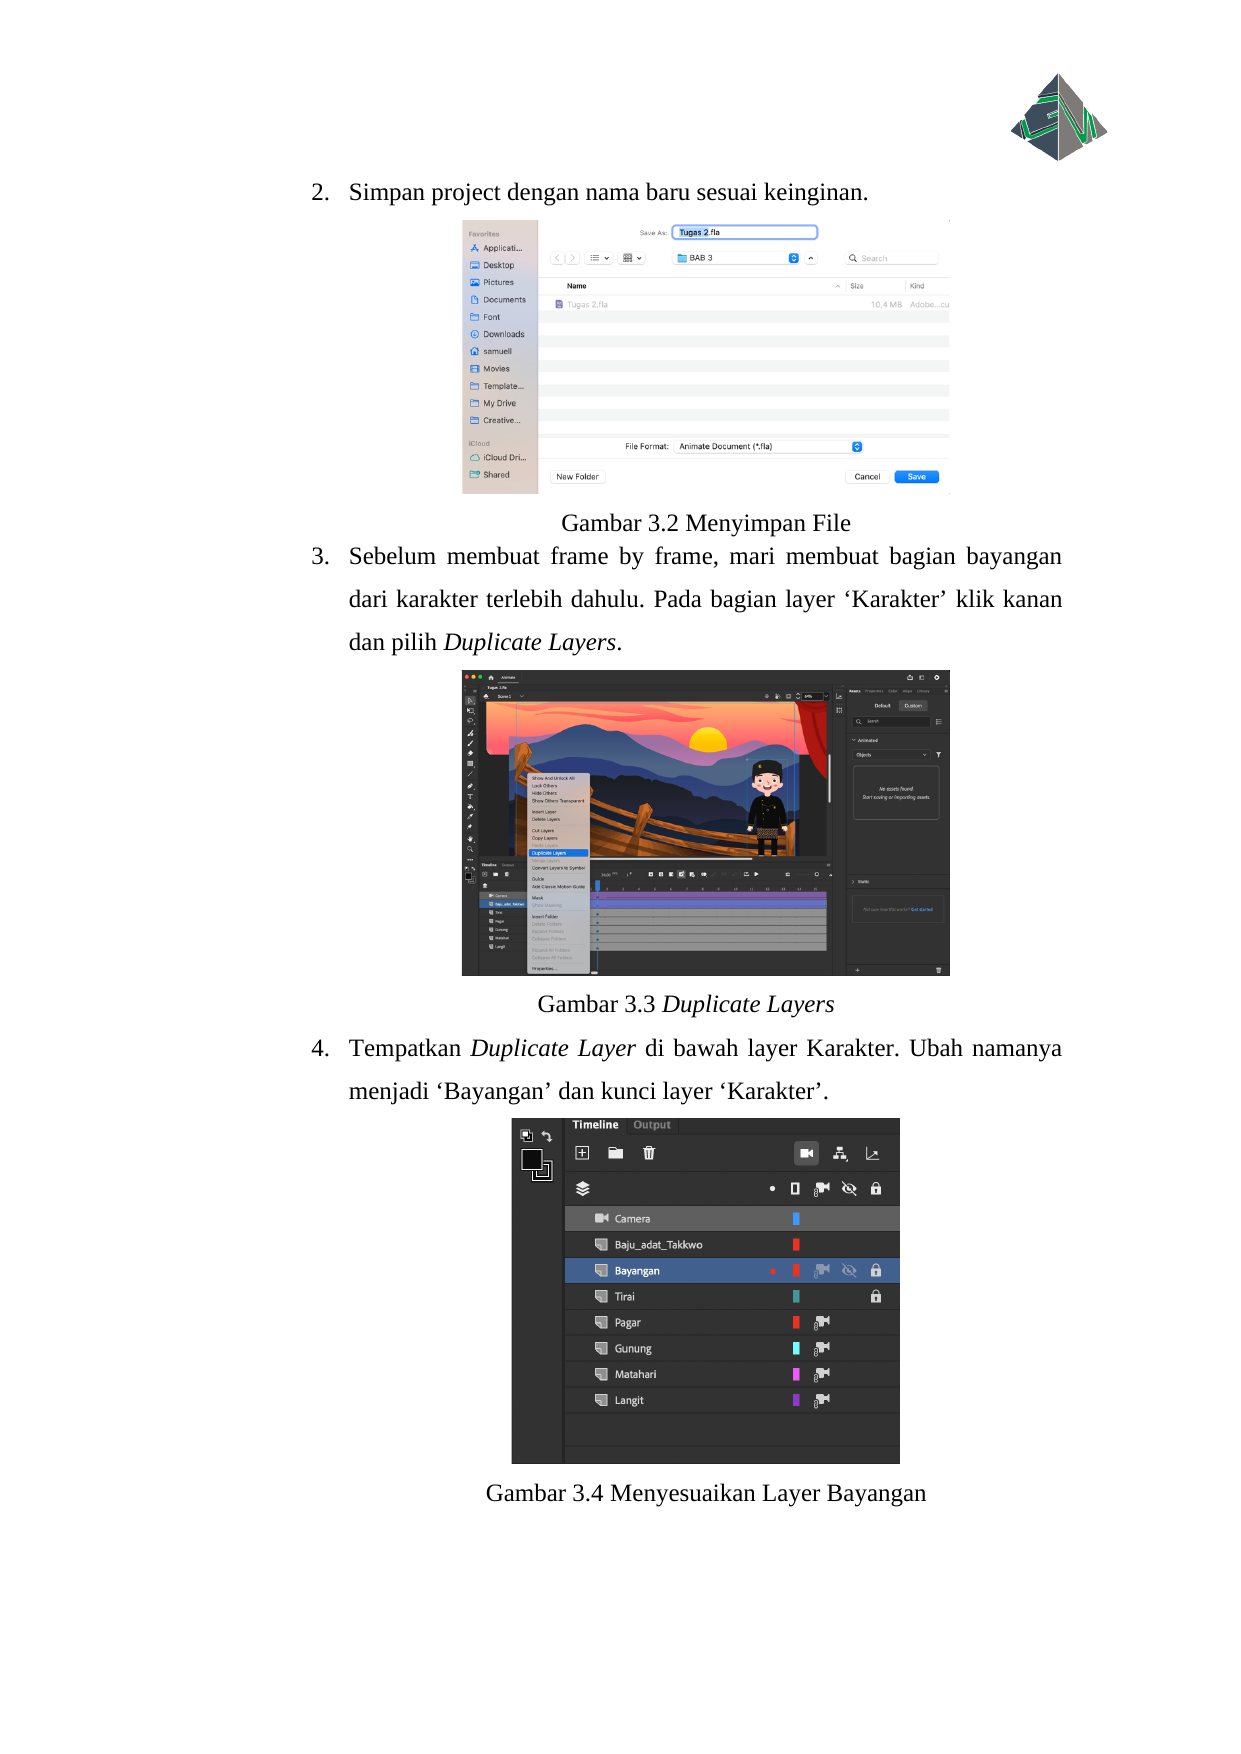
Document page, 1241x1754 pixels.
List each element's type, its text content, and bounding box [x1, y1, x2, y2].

list Simpan project dengan nama baru sesuai keinginan. [311, 177, 1063, 206]
picture [462, 220, 950, 494]
picture [1010, 73, 1108, 161]
subtitle Menyesuaikan Layer Bayangan [349, 1478, 1063, 1507]
picture [461, 670, 950, 976]
picture [511, 1118, 900, 1464]
list Sebelum membuat frame by frame, mari membuat bagian bayangan dari karakter terlebih dahulu. Pada bagian layer ‘Karakter’ klik kanan dan pilih Duplicate Layers. [311, 541, 1063, 656]
subtitle Menyimpan File [349, 508, 1063, 537]
list Tempatkan Duplicate Layer di bawah layer Karakter. Ubah namanya menjadi ‘Bayangan’ dan kunci layer ‘Karakter’. [311, 1033, 1063, 1104]
subtitle Duplicate Layers [312, 989, 1063, 1018]
